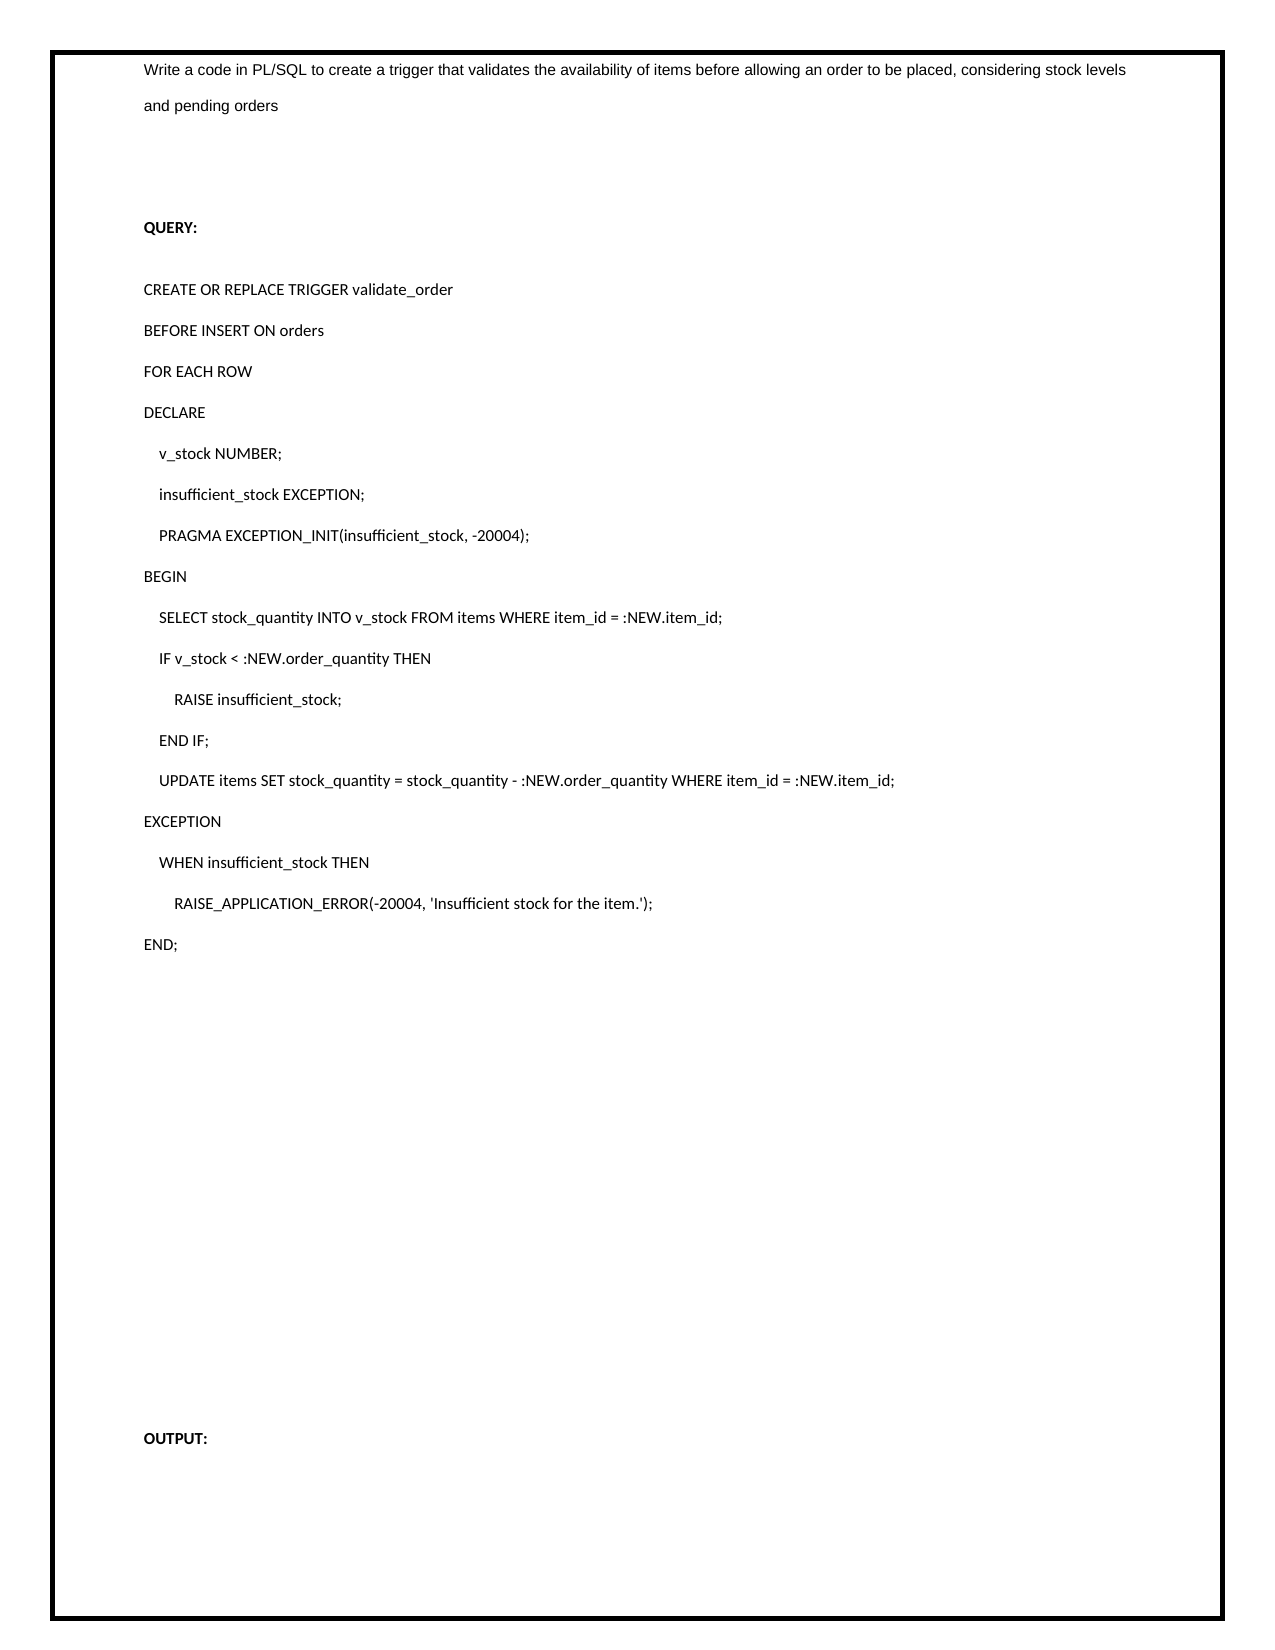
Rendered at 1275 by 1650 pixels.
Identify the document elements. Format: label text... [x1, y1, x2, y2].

text EXCEPTION [144, 796, 1144, 832]
text END IF; [144, 714, 1144, 750]
text RAISE_APPLICATION_ERROR(-20004, 'Insufficient stock for the item.'); [144, 878, 1144, 914]
text insufficient_stock EXCEPTION; [144, 469, 1144, 504]
text FOR EACH ROW [144, 346, 1144, 382]
text END; [144, 919, 1144, 955]
text DECLARE [144, 387, 1144, 423]
text PRAGMA EXCEPTION_INIT(insufficient_stock, -20004); [144, 510, 1144, 545]
text RAISE insufficient_stock; [144, 673, 1144, 709]
text SELECT stock_quantity INTO v_stock FROM items WHERE item_id = :NEW.item_id; [144, 592, 1144, 627]
text WHEN insufficient_stock THEN [144, 837, 1144, 873]
text Write a code in PL/SQL to create a trigger that validates the availability of items before allowing an order to be placed, considering stock levels and pending orders [144, 55, 1144, 115]
text CREATE OR REPLACE TRIGGER validate_order [144, 264, 1144, 300]
text BEGIN [144, 551, 1144, 586]
text v_stock NUMBER; [144, 428, 1144, 463]
text OUTPUT: [144, 1413, 1144, 1449]
text QUERY: [144, 202, 1144, 238]
text IF v_stock < :NEW.order_quantity THEN [144, 633, 1144, 668]
text BEFORE INSERT ON orders [144, 305, 1144, 341]
text UPDATE items SET stock_quantity = stock_quantity - :NEW.order_quantity WHERE item_id = :NEW.item_id; [144, 755, 1144, 791]
